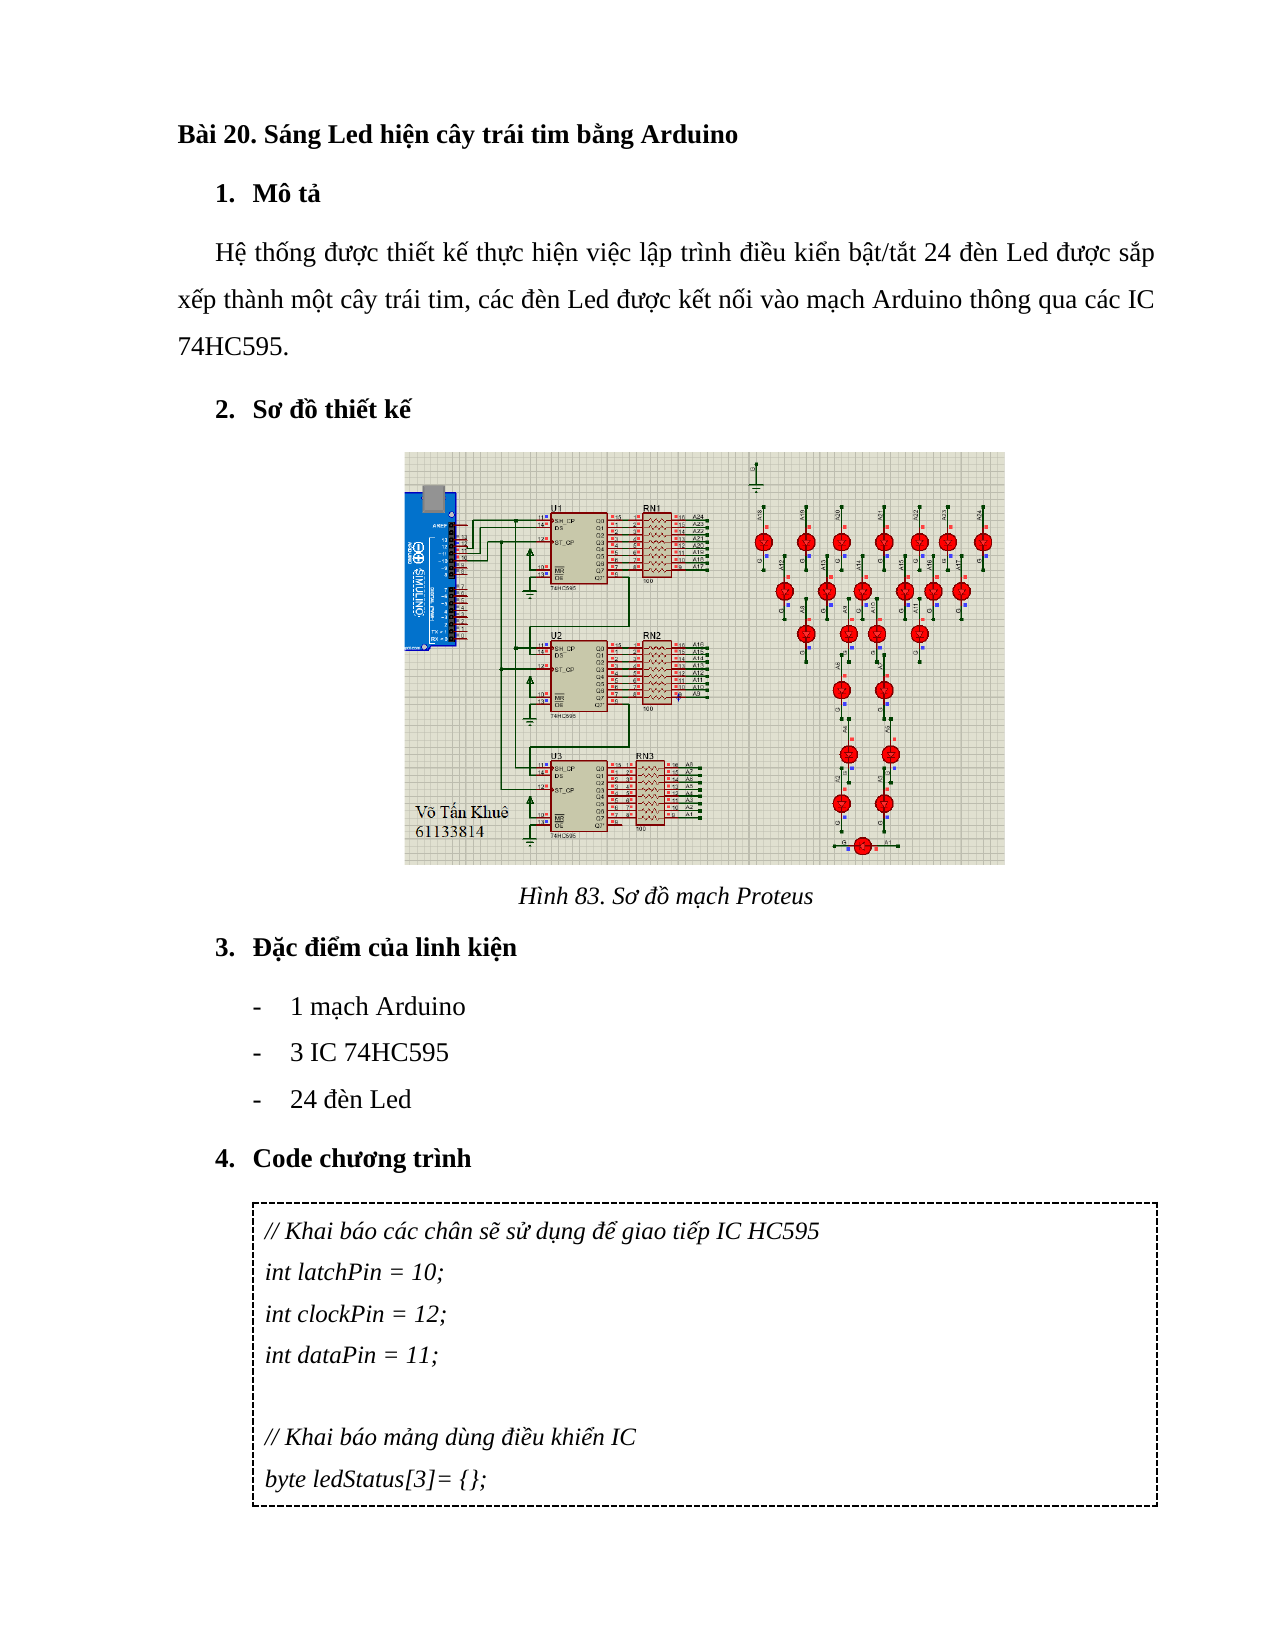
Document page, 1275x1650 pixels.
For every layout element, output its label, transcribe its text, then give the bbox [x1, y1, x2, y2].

text 3 IC 74HC595 [252, 1037, 1157, 1068]
text 1 mạch Arduino [252, 990, 1157, 1021]
subtitle Mô tả [215, 177, 1157, 208]
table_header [253, 1202, 1157, 1505]
subtitle Code chương trình [215, 1142, 1157, 1173]
text Hệ thống được thiết kế thực hiện việc lập trình điều kiển bật/tắt 24 đèn Led được sắp xếp thành một cây trái tim, các đèn Led được kết nối vào mạch Arduino thông qua các IC 74HC595. [177, 236, 1157, 361]
text 24 đèn Led [252, 1083, 1157, 1114]
subtitle Bài 20. Sáng Led hiện cây trái tim bằng Arduino [177, 118, 1157, 149]
subtitle Sơ đồ thiết kế [215, 393, 1157, 424]
picture [404, 452, 1005, 865]
subtitle Đặc điểm của linh kiện [215, 931, 1157, 962]
